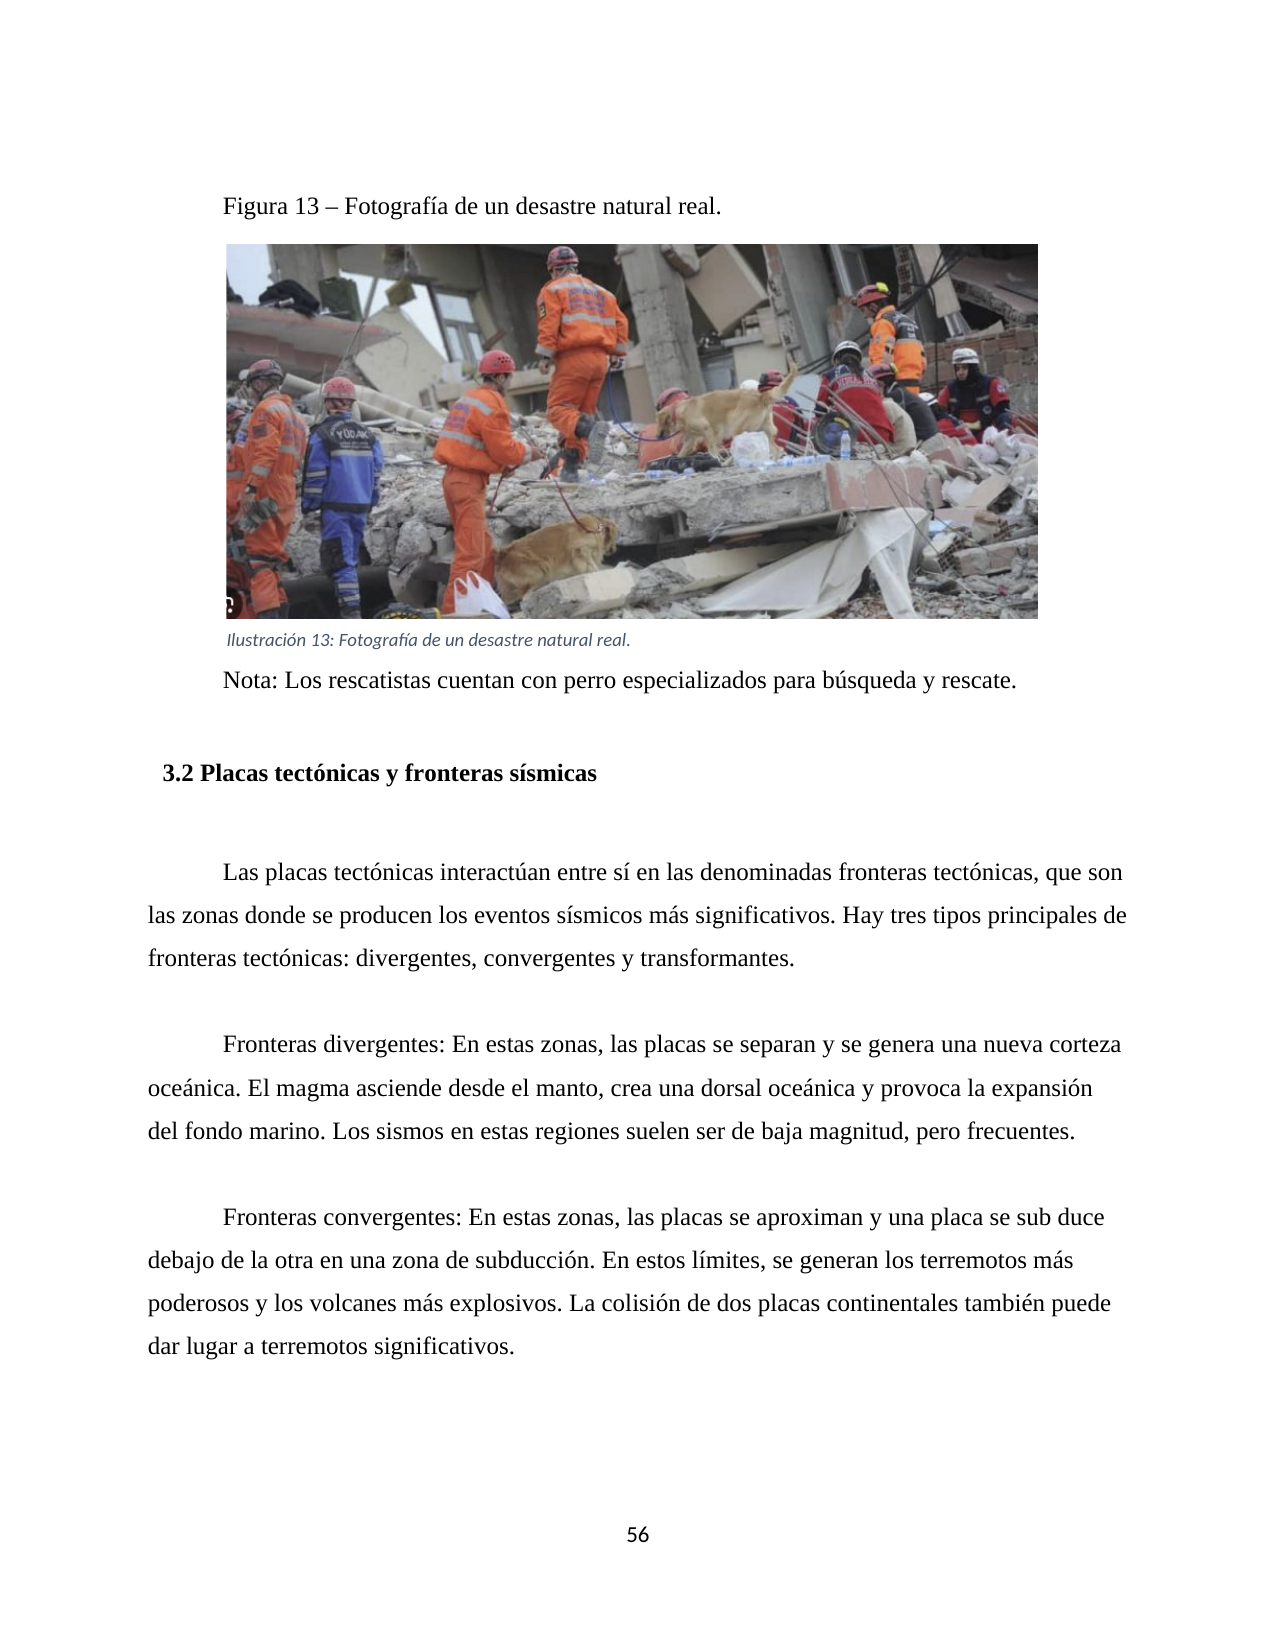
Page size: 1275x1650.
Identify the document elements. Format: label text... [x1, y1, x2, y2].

text Nota: Los rescatistas cuentan con perro especializados para búsqueda y rescate. [148, 665, 1127, 694]
text Fronteras convergentes: En estas zonas, las placas se aproximan y una placa se sub duce debajo de la otra en una zona de subducción. En estos límites, se generan los terremotos más poderosos y los volcanes más explosivos. La colisión de dos placas continentales también puede dar lugar a terremotos significativos. [148, 1202, 1127, 1360]
text Las placas tectónicas interactúan entre sí en las denominadas fronteras tectónicas, que son las zonas donde se producen los eventos sísmicos más significativos. Hay tres tipos principales de fronteras tectónicas: divergentes, convergentes y transformantes. [148, 857, 1127, 972]
picture [226, 244, 1038, 619]
subtitle 3.2 Placas tectónicas y fronteras sísmicas [162, 758, 1127, 787]
text Figura 13 – Fotografía de un desastre natural real. [148, 191, 1127, 219]
text Fronteras divergentes: En estas zonas, las placas se separan y se genera una nueva corteza oceánica. El magma asciende desde el manto, crea una dorsal oceánica y provoca la expansión del fondo marino. Los sismos en estas regiones suelen ser de baja magnitud, pero frecuentes. [148, 1029, 1127, 1144]
